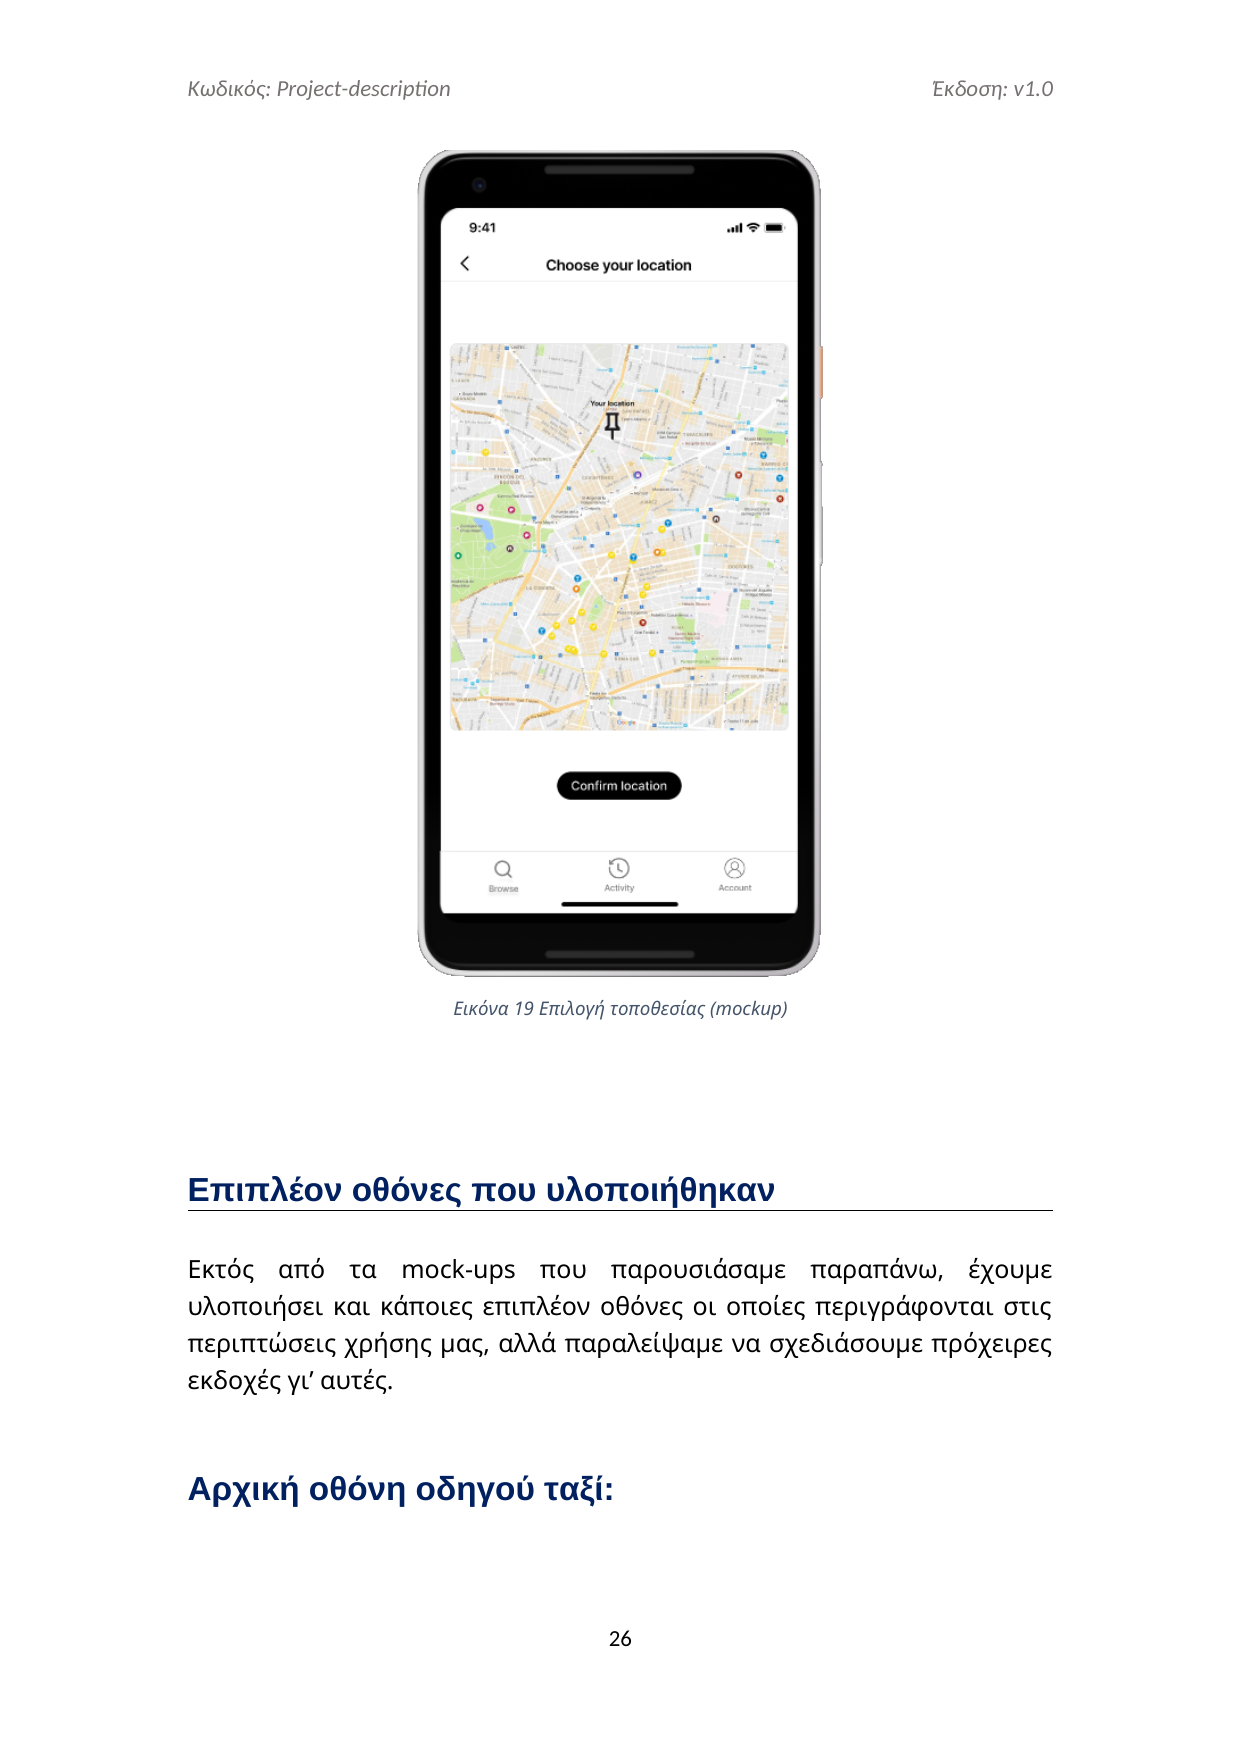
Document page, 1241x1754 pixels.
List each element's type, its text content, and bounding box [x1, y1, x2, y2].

text Εκτός από τα mock-ups που παρουσιάσαμε παραπάνω, έχουμε υλοποιήσει και κάποιες επιπλέον οθόνες οι οποίες περιγράφονται στις περιπτώσεις χρήσης μας, αλλά παραλείψαμε να σχεδιάσουμε πρόχειρες εκδοχές γι’ αυτές. [187, 1252, 1053, 1396]
picture [417, 150, 823, 977]
text Εικόνα 19 Επιλογή τοποθεσίας (mockup) [187, 996, 1053, 1021]
text Αρχική οθόνη οδηγού ταξί: [187, 1469, 1053, 1508]
text Επιπλέον οθόνες που υλοποιήθηκαν [187, 1170, 1053, 1211]
